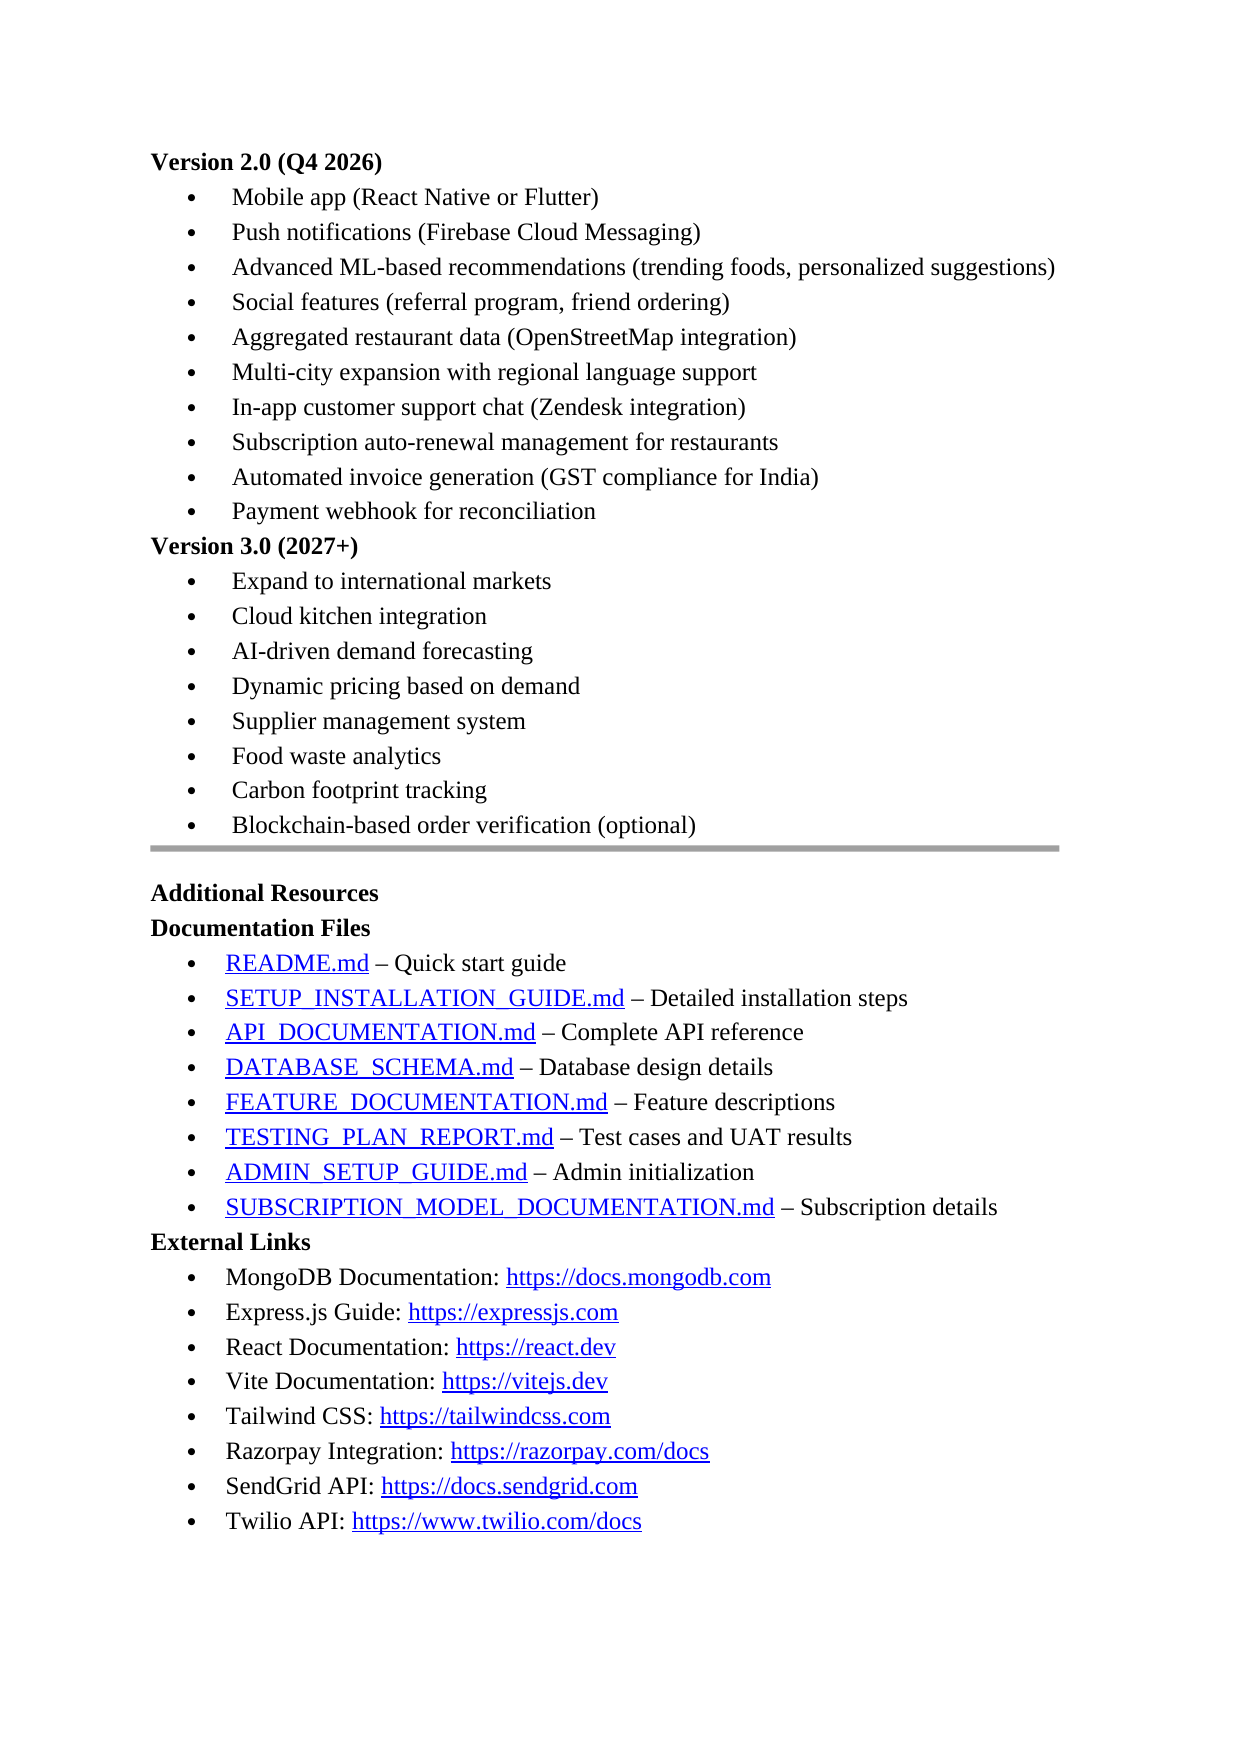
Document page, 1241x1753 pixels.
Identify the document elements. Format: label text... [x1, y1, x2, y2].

list Automated invoice generation (GST compliance for India) [188, 462, 1060, 490]
list Blockchain-based order verification (optional) [188, 811, 1060, 839]
list ADMIN_SETUP_GUIDE.md – Admin initialization [188, 1157, 1060, 1186]
list In-app customer support chat (Zendesk integration) [188, 392, 1060, 421]
list Aggregated restaurant data (OpenStreetMap integration) [188, 322, 1060, 351]
list React Documentation: https://react.dev [188, 1332, 1060, 1360]
list SendGrid API: https://docs.sendgrid.com [188, 1471, 1060, 1500]
text Documentation Files [150, 913, 1060, 942]
list MongoDB Documentation: https://docs.mongodb.com [188, 1262, 1060, 1291]
list DATABASE_SCHEMA.md – Database design details [188, 1052, 1060, 1081]
list FEATURE_DOCUMENTATION.md – Feature descriptions [188, 1087, 1060, 1116]
list Supplier management system [188, 706, 1060, 734]
list Razorpay Integration: https://razorpay.com/docs [188, 1436, 1060, 1465]
list Express.js Guide: https://expressjs.com [188, 1297, 1060, 1325]
text Additional Resources [150, 878, 1060, 907]
list Tailwind CSS: https://tailwindcss.com [188, 1401, 1060, 1430]
list SUBSCRIPTION_MODEL_DOCUMENTATION.md – Subscription details [188, 1192, 1060, 1221]
text External Links [150, 1227, 1060, 1256]
list Dynamic pricing based on demand [188, 671, 1060, 700]
list SETUP_INSTALLATION_GUIDE.md – Detailed installation steps [188, 983, 1060, 1011]
list Social features (referral program, friend ordering) [188, 287, 1060, 316]
list Food waste analytics [188, 741, 1060, 769]
text Version 2.0 (Q4 2026) [150, 147, 1060, 176]
list Push notifications (Firebase Cloud Messaging) [188, 217, 1060, 246]
list Advanced ML-based recommendations (trending foods, personalized suggestions) [188, 252, 1060, 281]
list Subscription auto-renewal management for restaurants [188, 427, 1060, 455]
list API_DOCUMENTATION.md – Complete API reference [188, 1017, 1060, 1046]
list AI-driven demand forecasting [188, 636, 1060, 665]
list Cloud kitchen integration [188, 601, 1060, 630]
list Multi-city expansion with regional language support [188, 357, 1060, 386]
list TESTING_PLAN_REPORT.md – Test cases and UAT results [188, 1122, 1060, 1151]
list Expand to international markets [188, 566, 1060, 595]
text Version 3.0 (2027+) [150, 531, 1060, 560]
list Carbon footprint tracking [188, 776, 1060, 804]
list Mobile app (React Native or Flutter) [188, 182, 1060, 211]
list README.md – Quick start guide [188, 948, 1060, 976]
list Payment webhook for reconciliation [188, 496, 1060, 525]
list Vite Documentation: https://vitejs.dev [188, 1366, 1060, 1395]
list Twilio API: https://www.twilio.com/docs [188, 1506, 1060, 1535]
